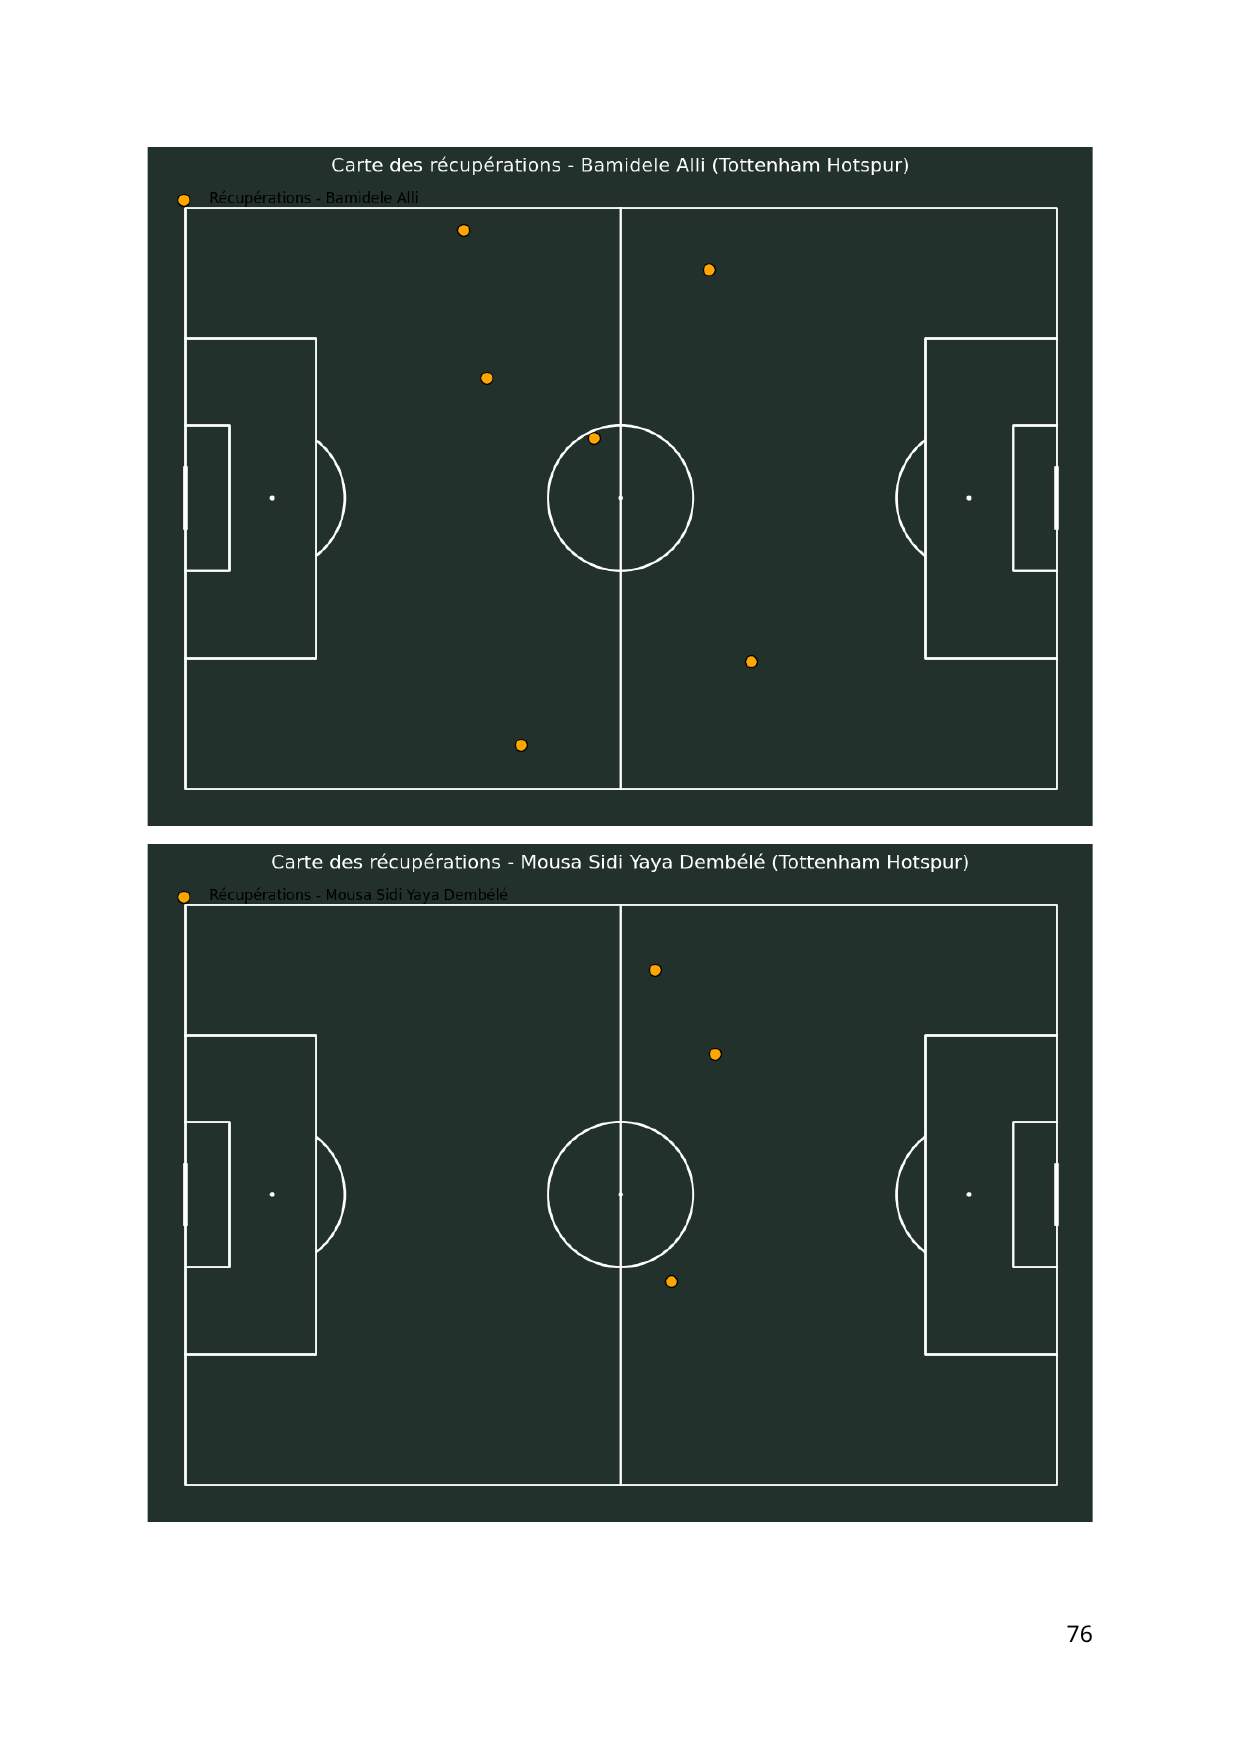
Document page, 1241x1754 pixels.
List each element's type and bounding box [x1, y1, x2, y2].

picture [147, 844, 1093, 1522]
picture [147, 147, 1093, 826]
